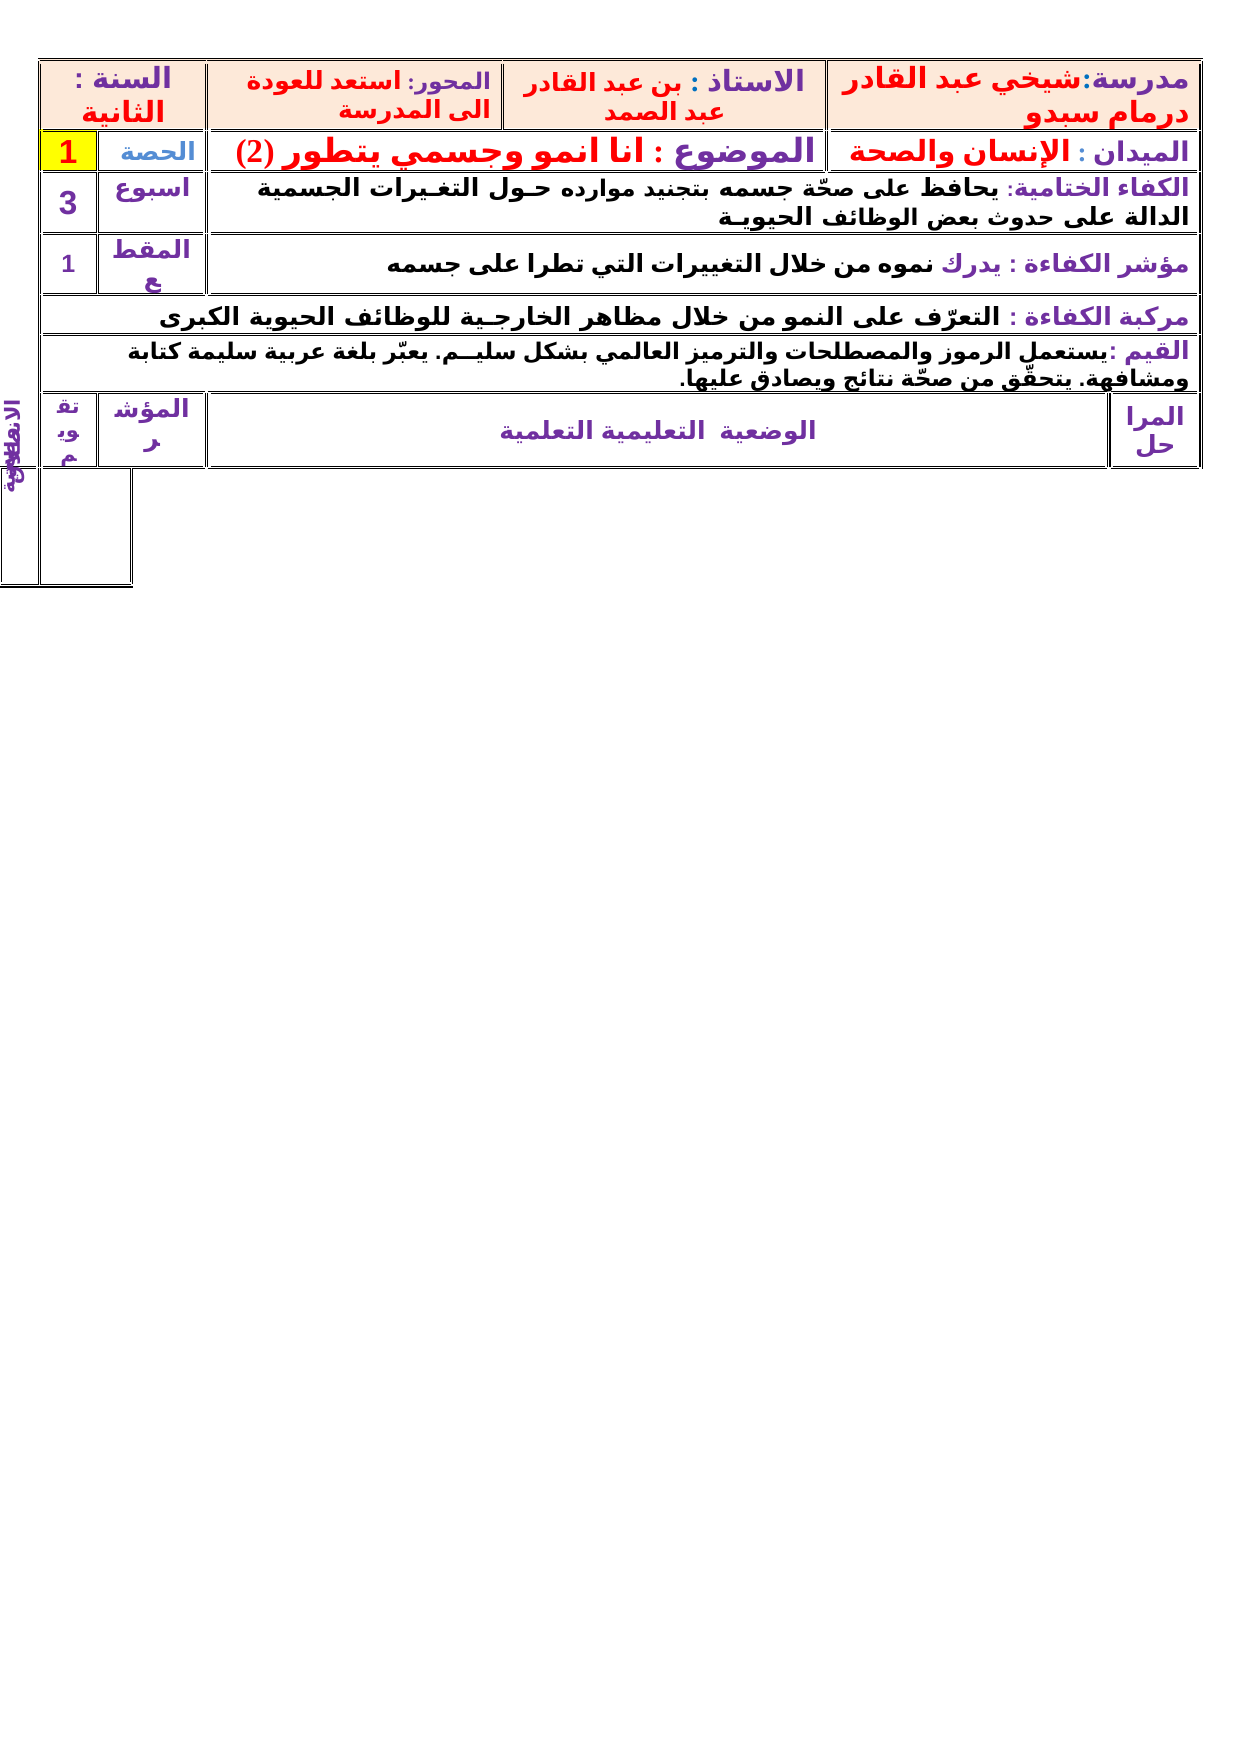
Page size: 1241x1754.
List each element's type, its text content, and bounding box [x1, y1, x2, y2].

table_cell الموضوع : انا انمو وجسمي يتطور (2) [208, 129, 825, 170]
table_cell 1 [41, 129, 96, 170]
table_cell الوضعية التعليمية التعلمية [207, 391, 1109, 466]
table_cell 3 [39, 170, 97, 232]
table_cell الكفاء الختامية: يحافظ على صحّة جسمه بتجنيد موارده حـول التغـيرات الجسمية الدالة على حدوث بعض الوظائف الحيويـة [207, 170, 1201, 232]
table_header السنة : الثانية [39, 59, 207, 128]
table_cell وضعية الانطلاق [39, 466, 131, 584]
table_header مدرسة:شيخي عبد القادر درمام سبدو [828, 61, 1201, 128]
table_header المحور: استعد للعودة الى المدرسة [207, 61, 502, 128]
table_cell المراحل [1109, 391, 1201, 466]
table_cell 1 [41, 232, 96, 292]
table_cell الحصة [99, 129, 205, 170]
table_cell المؤشر [98, 391, 207, 466]
table_cell القيم :يستعمل الرموز والمصطلحات والترميز العالمي بشكل سليــم. يعبّر بلغة عربية سليمة كتابة ومشافهة. يتحقّق من صحّة نتائج ويصادق عليها. [39, 333, 1201, 391]
table_cell مؤشر الكفاءة : يدرك نموه من خلال التغييرات التي تطرا على جسمه [208, 232, 1200, 292]
table_cell مركبة الكفاءة : التعرّف على النمو من خلال مظاهر الخارجـية للوظائف الحيوية الكبرى [41, 293, 1200, 333]
table_cell اسبوع [98, 170, 207, 232]
table_header الاستاذ : بن عبد القادر عبد الصمد [502, 61, 825, 128]
table_cell المقطع [99, 232, 205, 292]
table_cell الميدان : الإنسان والصحة [828, 129, 1200, 170]
table_cell تقويم [39, 391, 97, 466]
